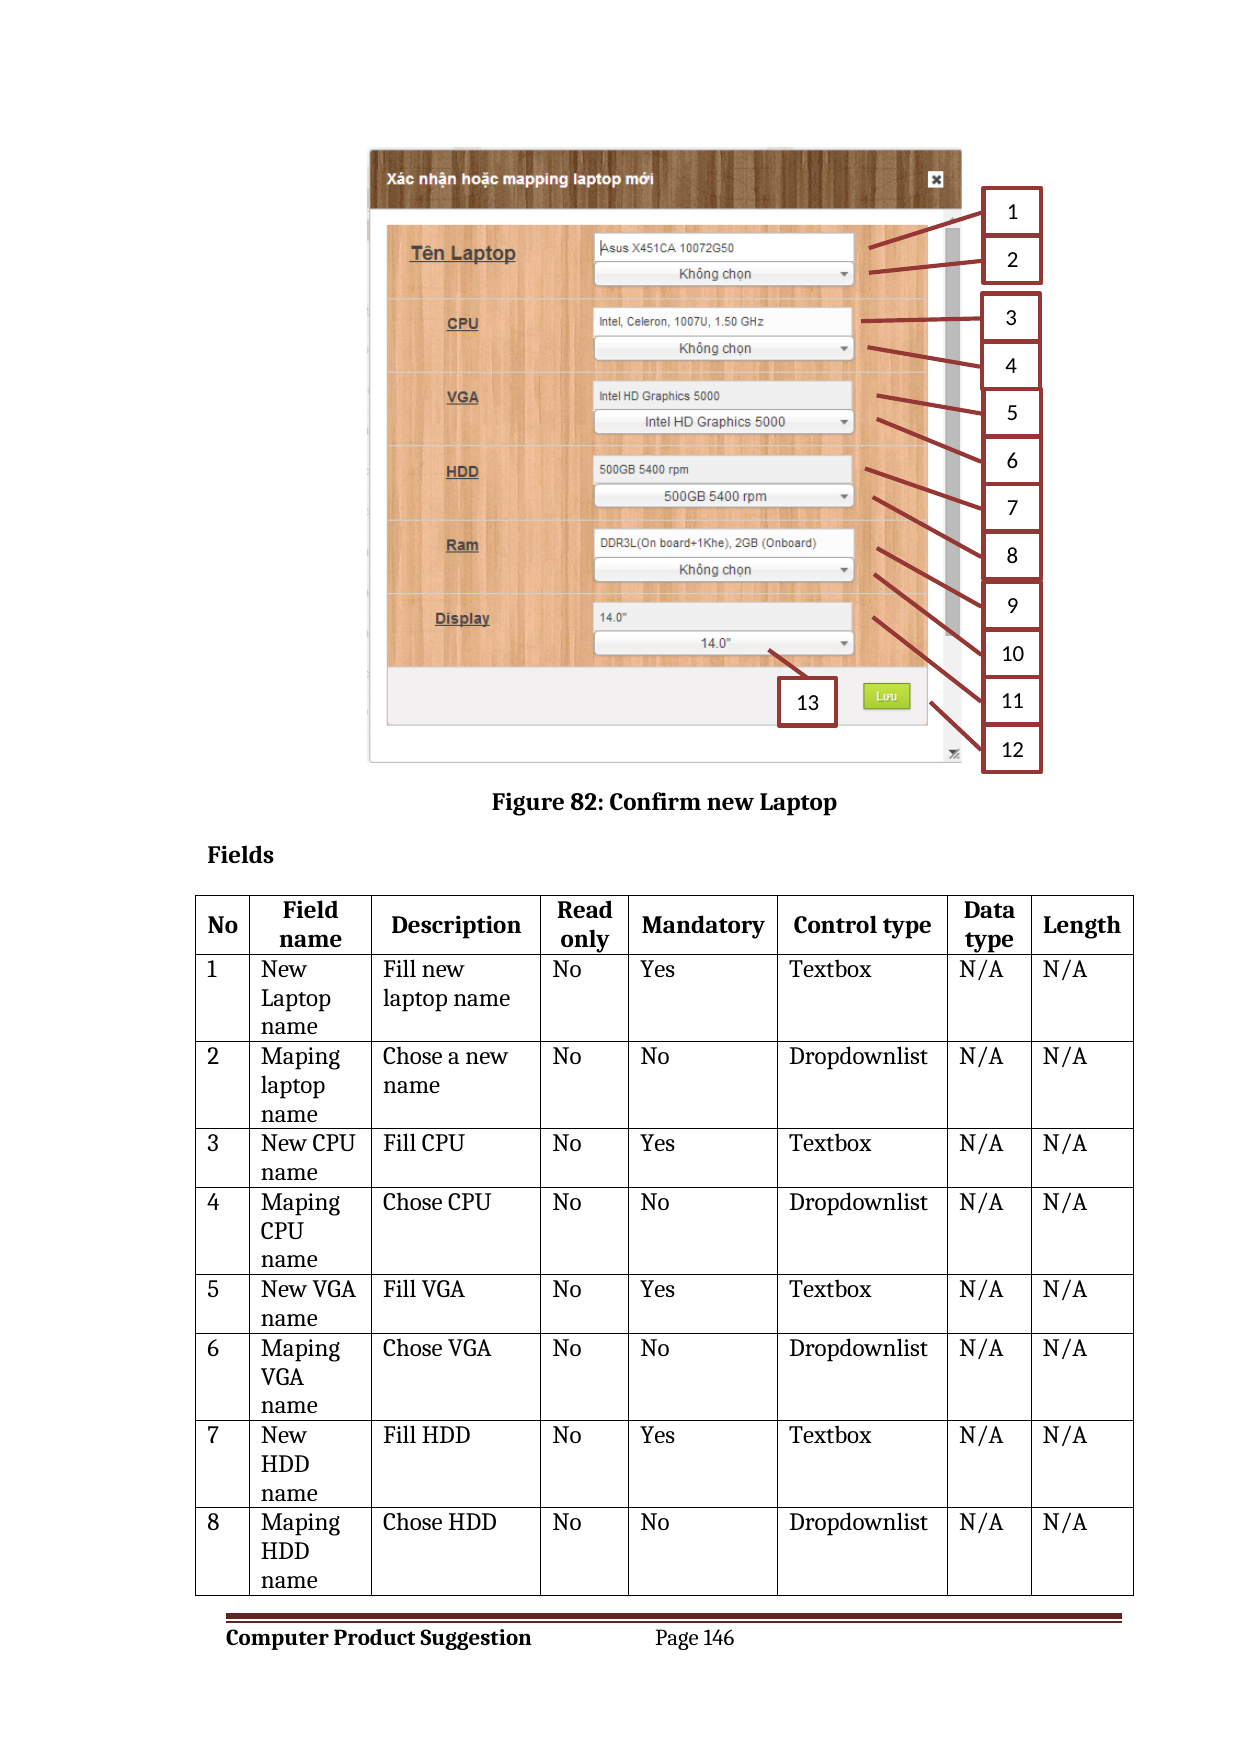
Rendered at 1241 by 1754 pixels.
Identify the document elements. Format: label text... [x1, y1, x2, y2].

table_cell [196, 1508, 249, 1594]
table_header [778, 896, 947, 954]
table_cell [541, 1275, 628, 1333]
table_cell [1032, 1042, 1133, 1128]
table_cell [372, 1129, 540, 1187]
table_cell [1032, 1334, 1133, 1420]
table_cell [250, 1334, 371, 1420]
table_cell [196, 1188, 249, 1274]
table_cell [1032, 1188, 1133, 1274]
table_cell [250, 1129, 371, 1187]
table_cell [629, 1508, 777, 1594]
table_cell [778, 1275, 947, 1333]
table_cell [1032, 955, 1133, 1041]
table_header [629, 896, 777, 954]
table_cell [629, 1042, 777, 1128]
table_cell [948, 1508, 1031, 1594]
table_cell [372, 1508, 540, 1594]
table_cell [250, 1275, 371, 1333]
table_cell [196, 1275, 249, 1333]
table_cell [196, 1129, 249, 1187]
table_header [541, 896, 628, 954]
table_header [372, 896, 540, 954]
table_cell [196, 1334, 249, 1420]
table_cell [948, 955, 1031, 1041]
text Fields [207, 841, 1122, 870]
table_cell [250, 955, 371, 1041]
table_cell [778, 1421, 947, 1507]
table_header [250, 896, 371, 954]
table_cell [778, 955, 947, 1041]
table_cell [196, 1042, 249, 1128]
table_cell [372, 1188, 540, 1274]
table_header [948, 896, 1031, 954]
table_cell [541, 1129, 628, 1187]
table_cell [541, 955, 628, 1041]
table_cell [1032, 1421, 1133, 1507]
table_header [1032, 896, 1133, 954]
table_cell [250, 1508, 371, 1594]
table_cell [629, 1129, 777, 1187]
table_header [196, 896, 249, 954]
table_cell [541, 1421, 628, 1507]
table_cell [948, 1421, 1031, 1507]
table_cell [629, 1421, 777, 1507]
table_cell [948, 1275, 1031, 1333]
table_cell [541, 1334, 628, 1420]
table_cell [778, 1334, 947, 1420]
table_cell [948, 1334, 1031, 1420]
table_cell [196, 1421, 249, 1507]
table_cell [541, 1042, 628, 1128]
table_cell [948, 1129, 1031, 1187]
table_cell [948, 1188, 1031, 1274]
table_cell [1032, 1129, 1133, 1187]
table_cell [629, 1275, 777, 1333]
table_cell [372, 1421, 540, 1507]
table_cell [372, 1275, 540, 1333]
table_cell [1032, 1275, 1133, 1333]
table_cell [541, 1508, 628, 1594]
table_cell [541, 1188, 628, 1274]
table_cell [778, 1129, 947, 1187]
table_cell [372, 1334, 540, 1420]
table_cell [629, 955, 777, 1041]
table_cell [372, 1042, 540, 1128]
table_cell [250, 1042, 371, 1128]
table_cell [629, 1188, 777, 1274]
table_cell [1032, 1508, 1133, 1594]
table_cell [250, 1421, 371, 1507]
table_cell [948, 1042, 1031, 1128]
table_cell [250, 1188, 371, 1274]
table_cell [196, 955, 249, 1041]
picture [366, 147, 962, 763]
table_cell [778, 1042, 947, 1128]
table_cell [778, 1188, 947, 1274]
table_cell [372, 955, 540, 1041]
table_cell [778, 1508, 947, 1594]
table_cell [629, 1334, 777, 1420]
